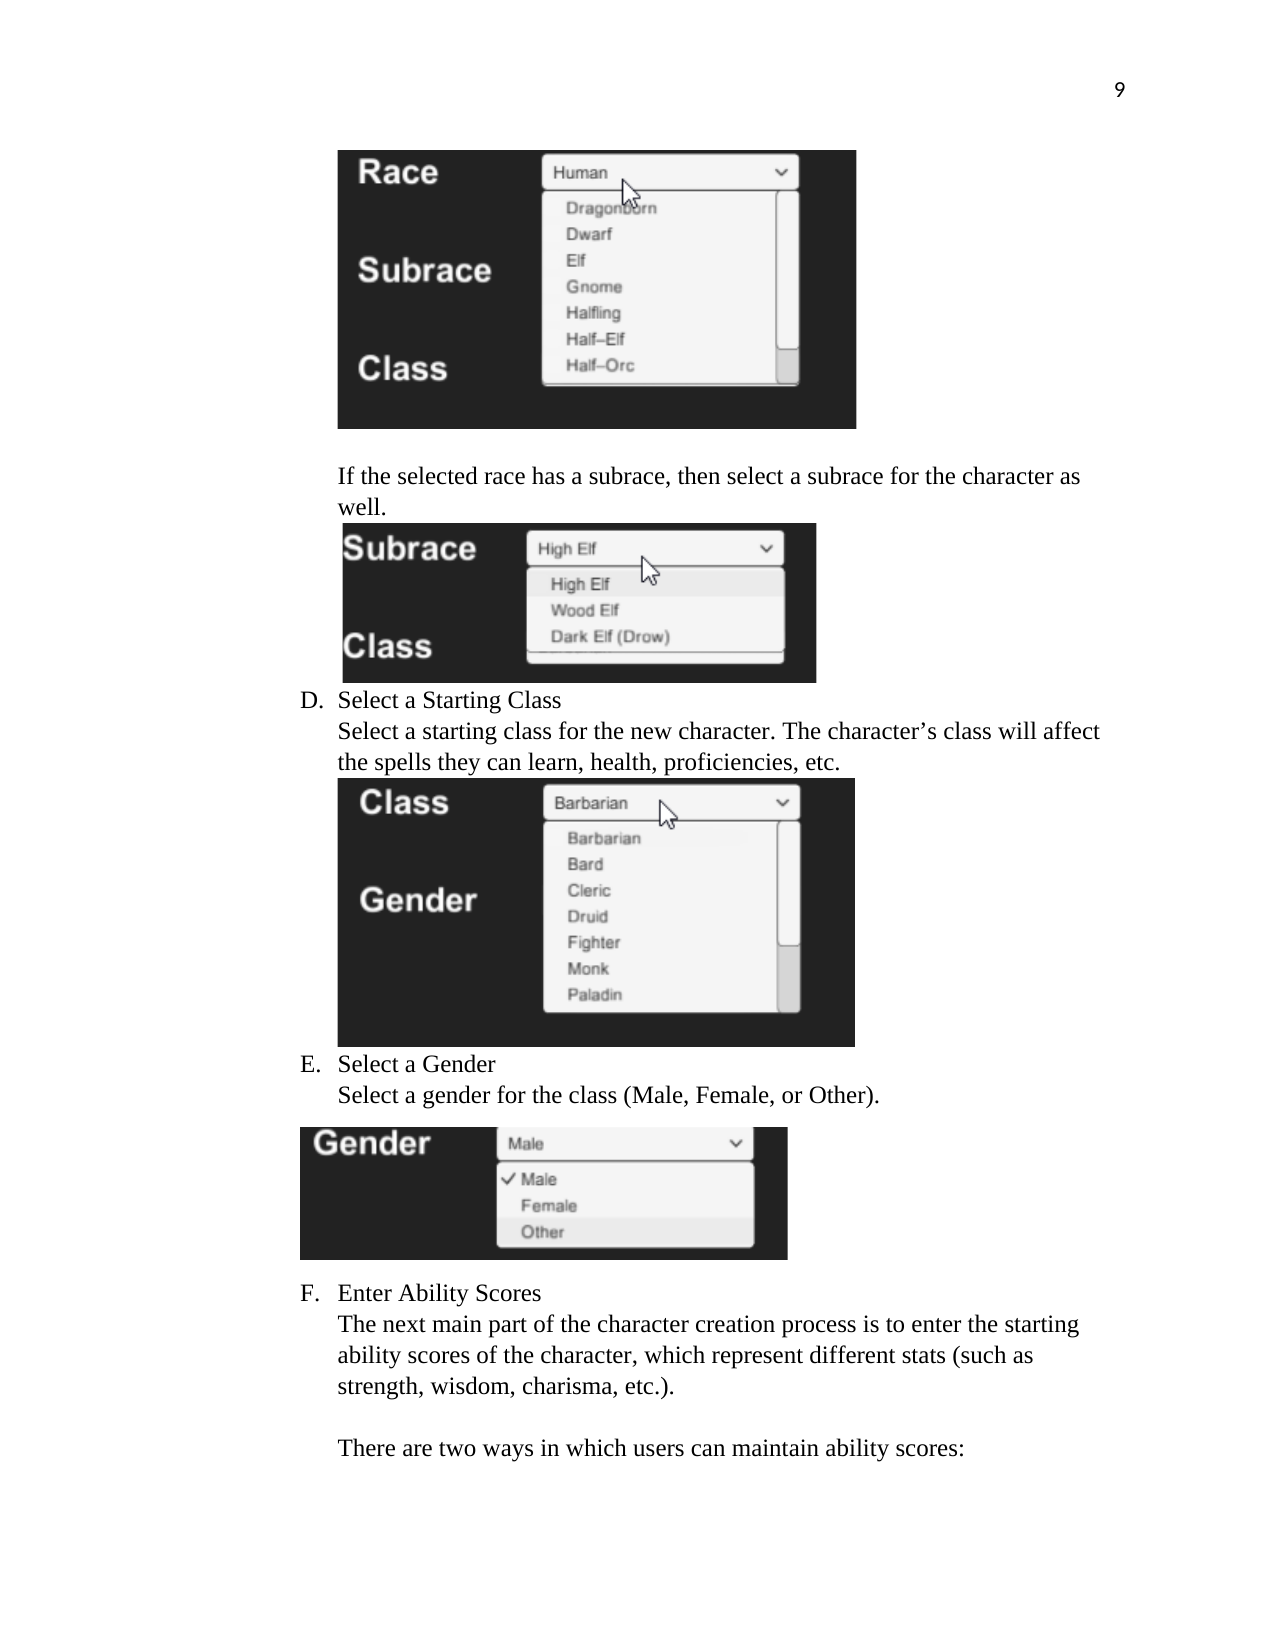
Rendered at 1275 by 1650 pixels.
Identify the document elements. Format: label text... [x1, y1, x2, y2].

picture [342, 523, 817, 683]
picture [337, 150, 857, 429]
list Select a gender for the class (Male, Female, or Other). [337, 1080, 1125, 1109]
picture [337, 778, 855, 1047]
list The next main part of the character creation process is to enter the starting ability scores of the character, which represent different stats (such as strength, wisdom, charisma, etc.). [337, 1309, 1125, 1400]
picture [300, 1127, 788, 1260]
list Select a Gender [300, 1049, 1125, 1078]
list Select a starting class for the new character. The character’s class will affect the spells they can learn, health, proficiencies, etc. [337, 716, 1125, 776]
list Select a Starting Class [300, 685, 1125, 714]
list There are two ways in which users can maintain ability scores: [337, 1433, 1125, 1462]
list Enter Ability Scores [300, 1278, 1125, 1307]
list If the selected race has a subrace, then select a subrace for the character as well. [337, 461, 1125, 521]
